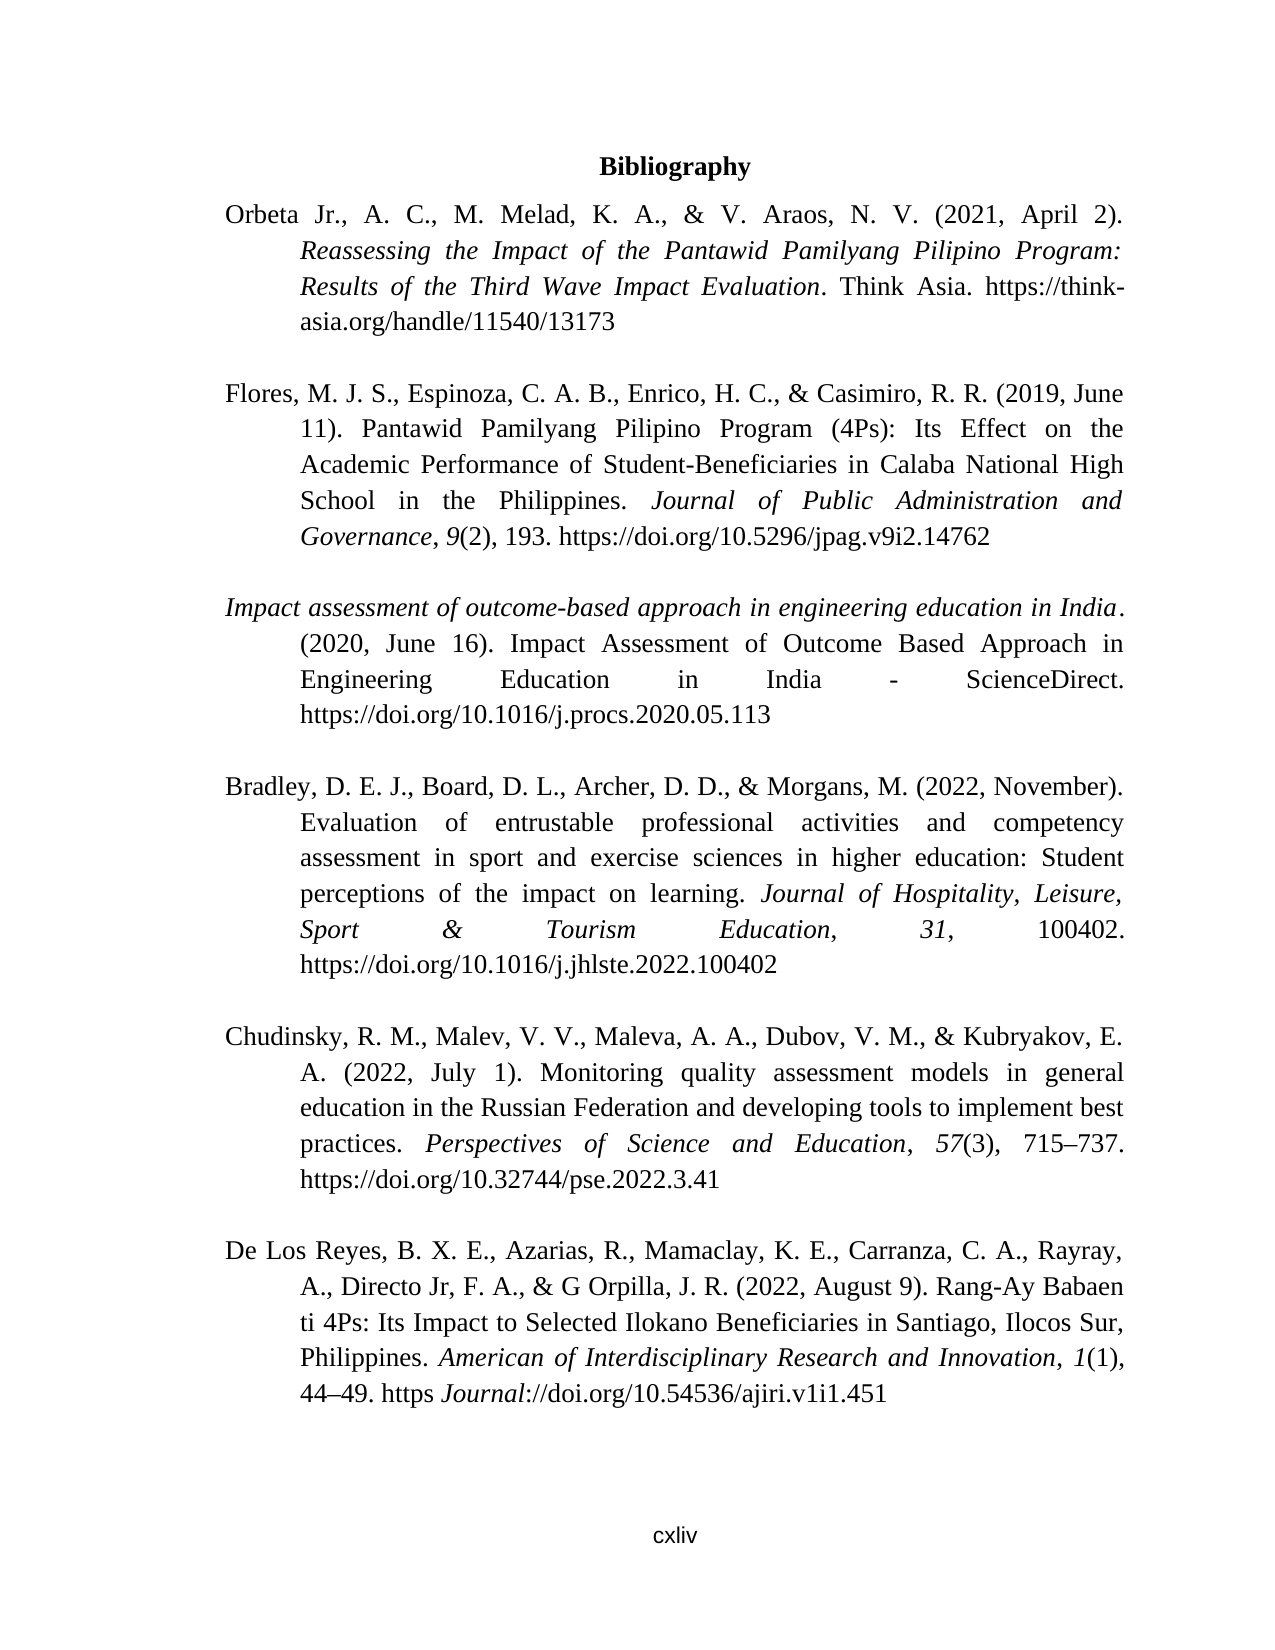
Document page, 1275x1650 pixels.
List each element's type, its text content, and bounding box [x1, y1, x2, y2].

text Bradley, D. E. J., Board, D. L., Archer, D. D., & Morgans, M. (2022, November). Evaluation of entrustable professional activities and competency assessment in sport and exercise sciences in higher education: Student perceptions of the impact on learning. Journal of Hospitality, Leisure, Sport & Tourism Education, 31, 100402. https://doi.org/10.1016/j.jhlste.2022.100402 [225, 770, 1125, 980]
text Orbeta Jr., A. C., M. Melad, K. A., & V. Araos, N. V. (2021, April 2). Reassessing the Impact of the Pantawid Pamilyang Pilipino Program: Results of the Third Wave Impact Evaluation. Think Asia. https://think-asia.org/handle/11540/13173 [225, 198, 1125, 337]
text De Los Reyes, B. X. E., Azarias, R., Mamaclay, K. E., Carranza, C. A., Rayray, A., Directo Jr, F. A., & G Orpilla, J. R. (2022, August 9). Rang-Ay Babaen ti 4Ps: Its Impact to Selected Ilokano Beneficiaries in Santiago, Ilocos Sur, Philippines. American of Interdisciplinary Research and Innovation, 1(1), 44–49. https Journal://doi.org/10.54536/ajiri.v1i1.451 [225, 1234, 1125, 1408]
text Flores, M. J. S., Espinoza, C. A. B., Enrico, H. C., & Casimiro, R. R. (2019, June 11). Pantawid Pamilyang Pilipino Program (4Ps): Its Effect on the Academic Performance of Student-Beneficiaries in Calaba National High School in the Philippines. Journal of Public Administration and Governance, 9(2), 193. https://doi.org/10.5296/jpag.v9i2.14762 [225, 377, 1125, 551]
text Chudinsky, R. M., Malev, V. V., Maleva, A. A., Dubov, V. M., & Kubryakov, E. A. (2022, July 1). Monitoring quality assessment models in general education in the Russian Federation and developing tools to implement best practices. Perspectives of Science and Education, 57(3), 715–737. https://doi.org/10.32744/pse.2022.3.41 [225, 1020, 1125, 1194]
text Impact assessment of outcome-based approach in engineering education in India. (2020, June 16). Impact Assessment of Outcome Based Approach in Engineering Education in India - ScienceDirect. https://doi.org/10.1016/j.procs.2020.05.113 [225, 591, 1125, 729]
subtitle Bibliography [225, 150, 1125, 181]
